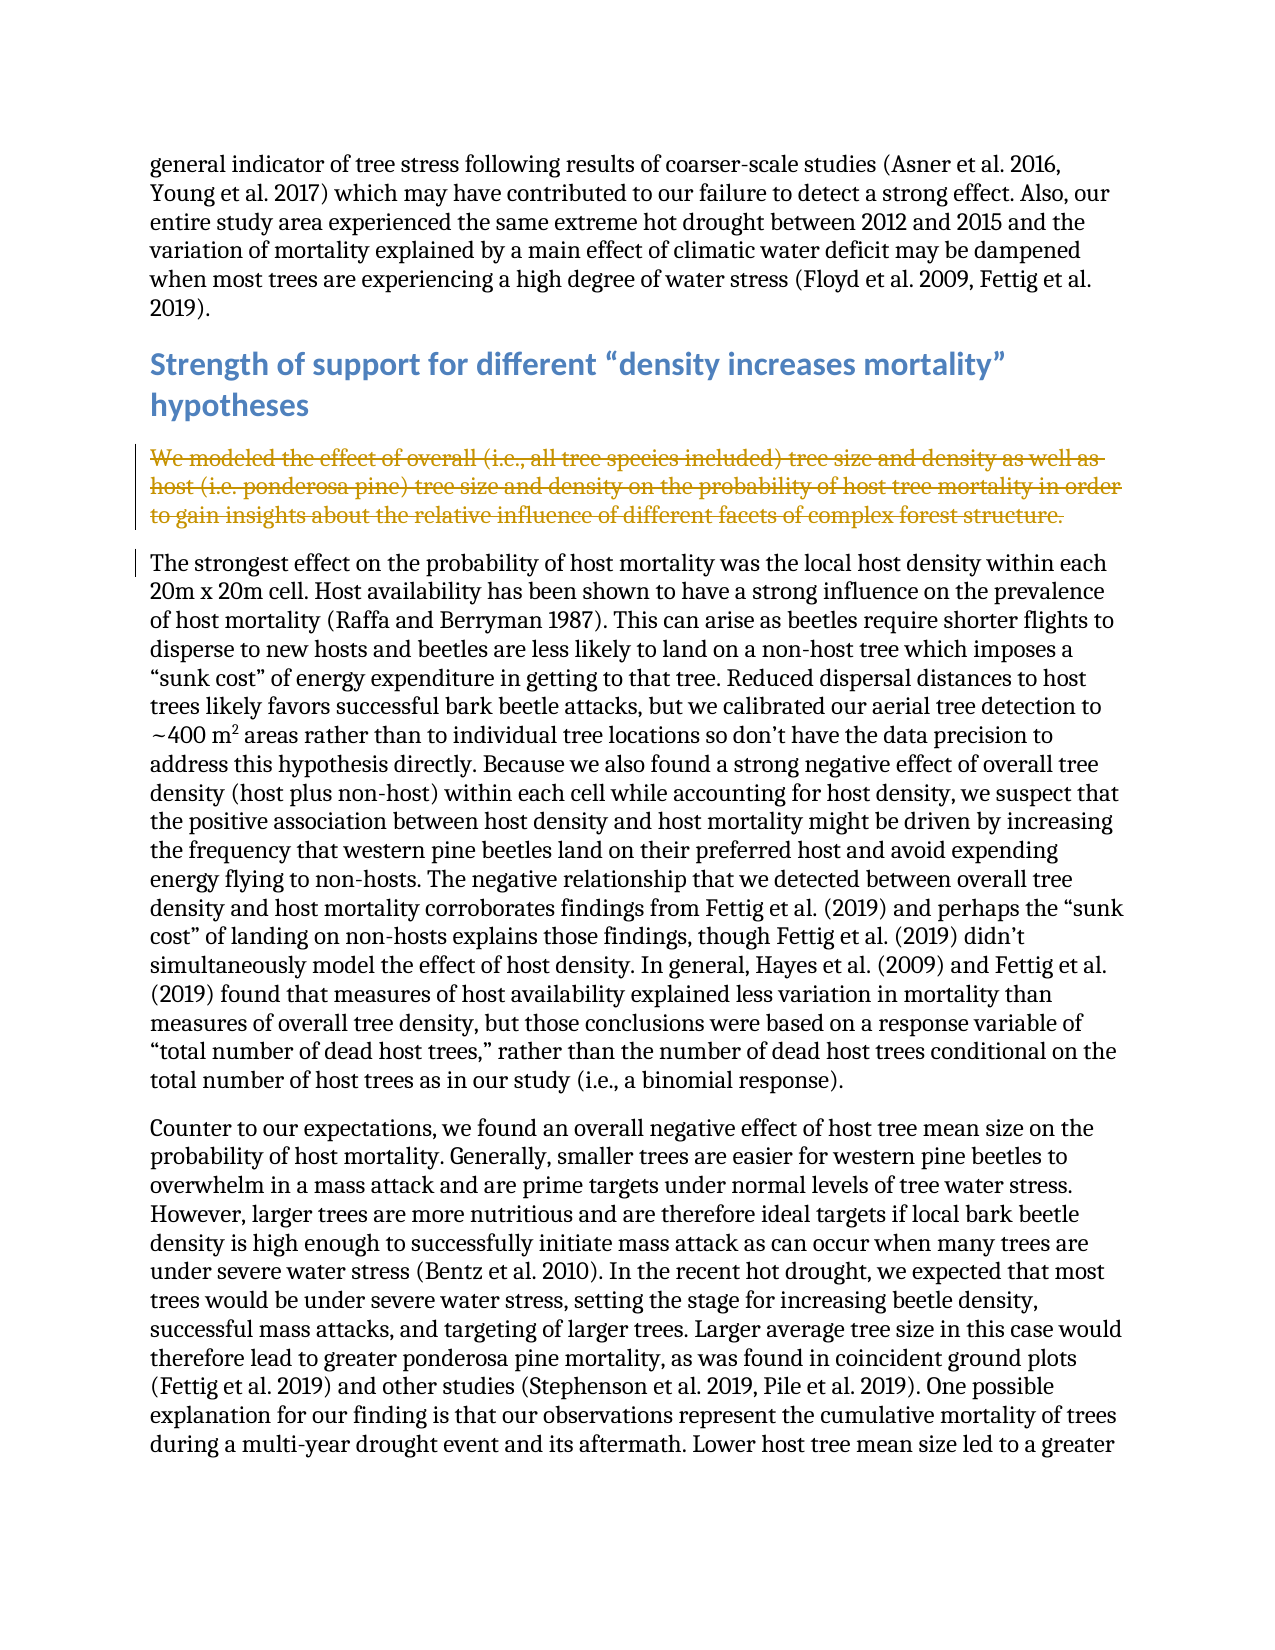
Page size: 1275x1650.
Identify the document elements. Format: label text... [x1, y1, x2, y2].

text The strongest effect on the probability of host mortality was the local host density within each 20m x 20m cell. Host availability has been shown to have a strong influence on the prevalence of host mortality (Raffa and Berryman 1987). This can arise as beetles require shorter flights to disperse to new hosts and beetles are less likely to land on a non-host tree which imposes a “sunk cost” of energy expenditure in getting to that tree. Reduced dispersal distances to host trees likely favors successful bark beetle attacks, but we calibrated our aerial tree detection to ~400 m2 areas rather than to individual tree locations so don’t have the data precision to address this hypothesis directly. Because we also found a strong negative effect of overall tree density (host plus non-host) within each cell while accounting for host density, we suspect that the positive association between host density and host mortality might be driven by increasing the frequency that western pine beetles land on their preferred host and avoid expending energy flying to non-hosts. The negative relationship that we detected between overall tree density and host mortality corroborates findings from Fettig et al. (2019) and perhaps the “sunk cost” of landing on non-hosts explains those findings, though Fettig et al. (2019) didn’t simultaneously model the effect of host density. In general, Hayes et al. (2009) and Fettig et al. (2019) found that measures of host availability explained less variation in mortality than measures of overall tree density, but those conclusions were based on a response variable of “total number of dead host trees,” rather than the number of dead host trees conditional on the total number of host trees as in our study (i.e., a binomial response). [150, 548, 1125, 1095]
subtitle Strength of support for different “density increases mortality” hypotheses [150, 343, 1125, 425]
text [150, 1113, 1125, 1458]
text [150, 150, 1125, 322]
